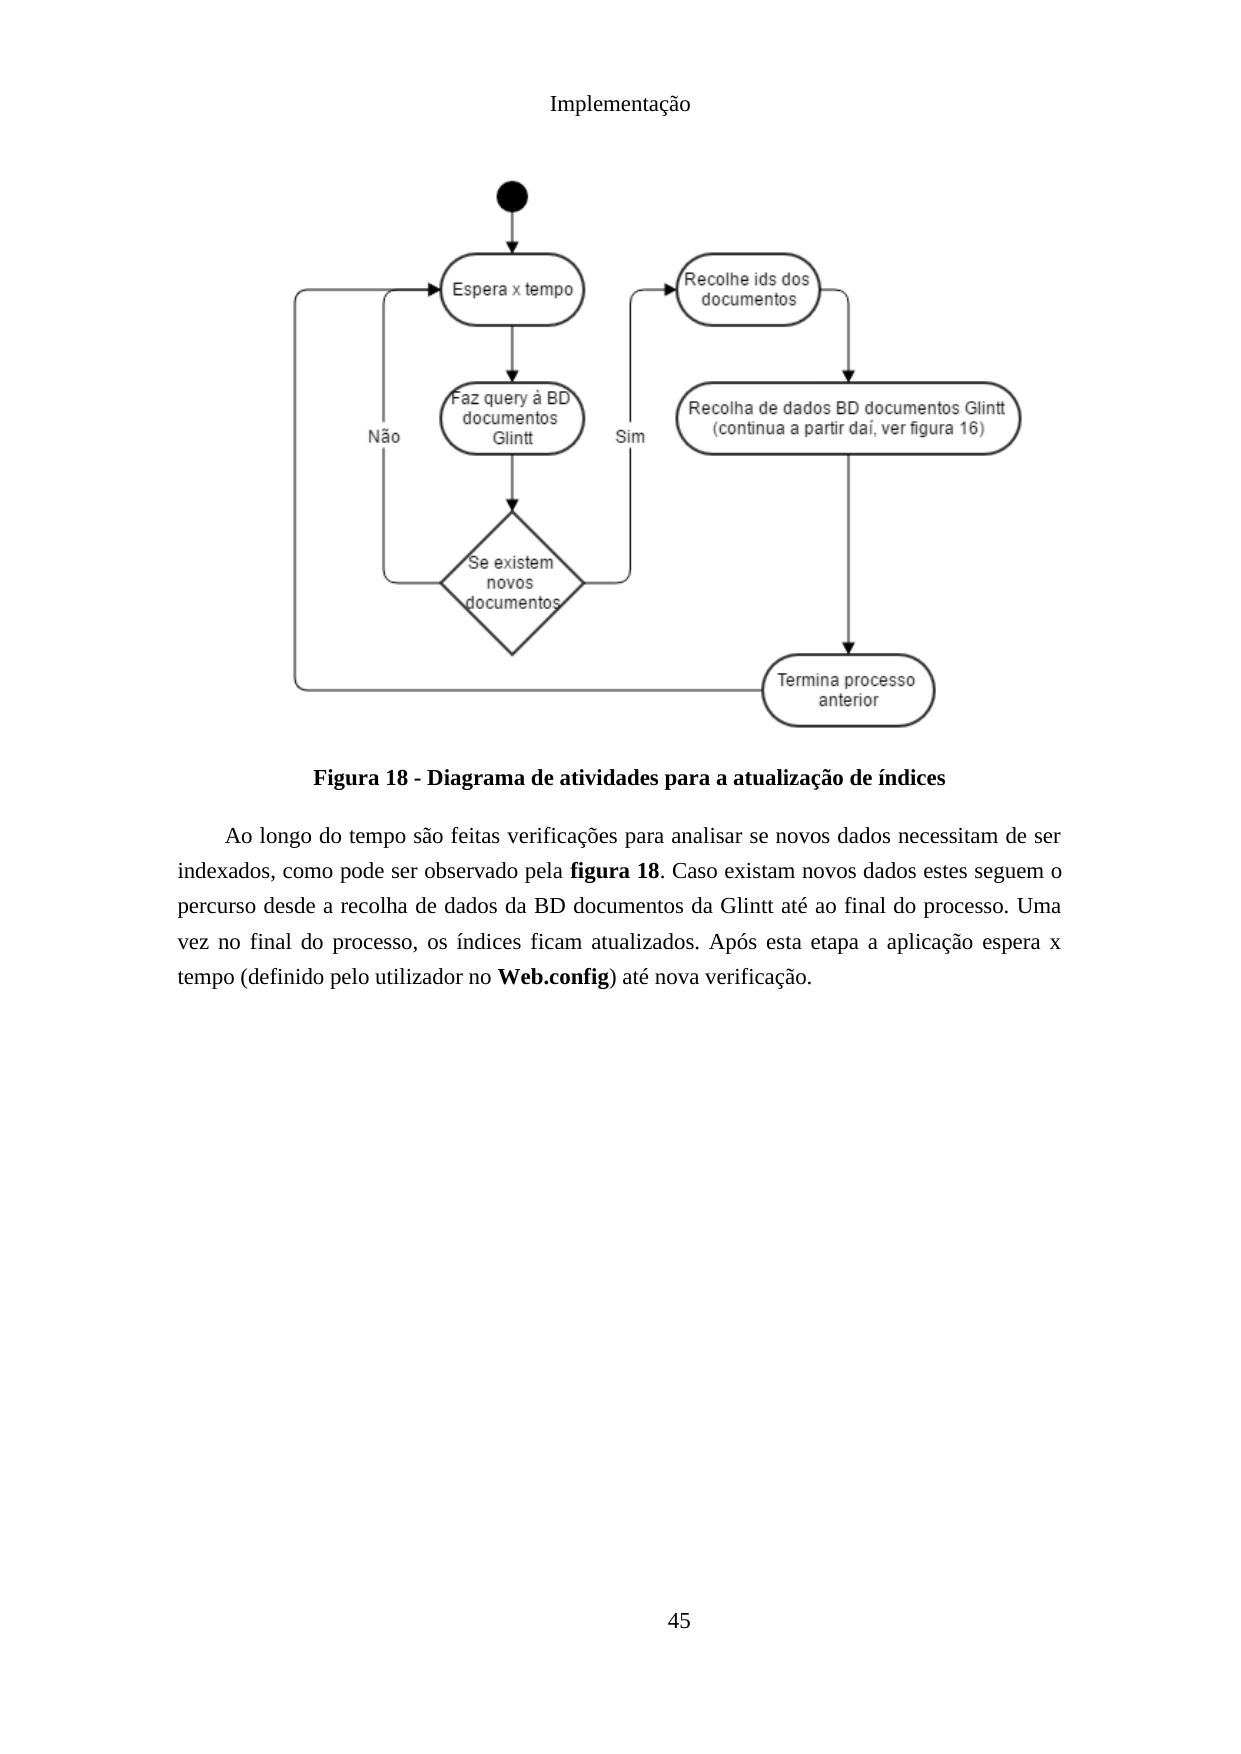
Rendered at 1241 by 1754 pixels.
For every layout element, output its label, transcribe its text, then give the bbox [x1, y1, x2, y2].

picture [162, 177, 1049, 736]
